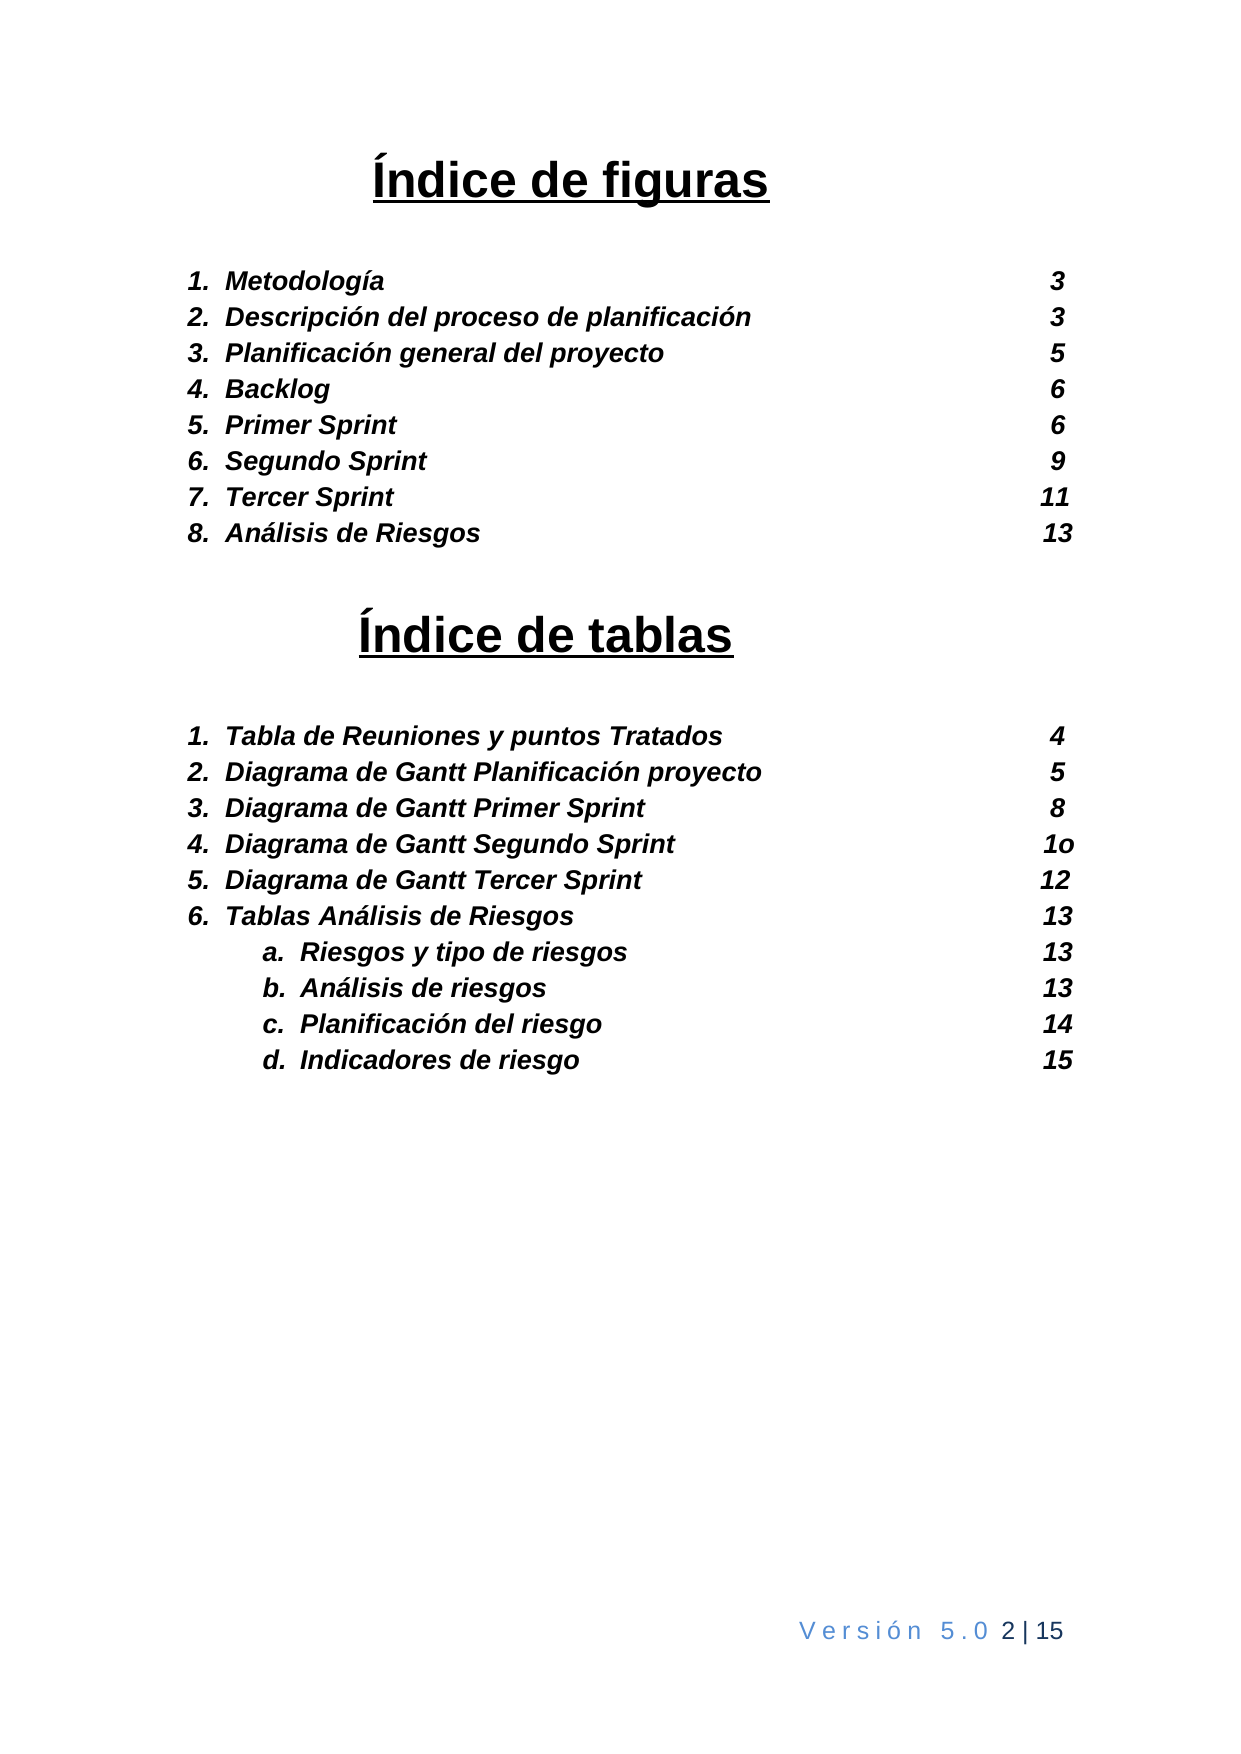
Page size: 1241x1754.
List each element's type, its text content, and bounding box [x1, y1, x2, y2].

list Planificación del riesgo 14 [262, 1008, 1090, 1039]
list Diagrama de Gantt Primer Sprint 8 [187, 792, 1090, 823]
list Indicadores de riesgo 15 [262, 1044, 1090, 1075]
list Análisis de Riesgos 13 [187, 517, 1090, 548]
list Tablas Análisis de Riesgos 13 [187, 900, 1090, 931]
list Backlog 6 [187, 373, 1090, 404]
text Índice de tablas [150, 605, 1090, 663]
list Tercer Sprint 11 [187, 481, 1090, 512]
text Índice de figuras [150, 150, 1090, 207]
list Diagrama de Gantt Planificación proyecto 5 [187, 756, 1090, 787]
list Riesgos y tipo de riesgos 13 [262, 936, 1090, 967]
list Descripción del proceso de planificación 3 [187, 301, 1090, 332]
list Diagrama de Gantt Segundo Sprint 1o [187, 828, 1090, 859]
list Tabla de Reuniones y puntos Tratados 4 [187, 720, 1090, 751]
list Diagrama de Gantt Tercer Sprint 12 [187, 864, 1090, 895]
list Metodología 3 [187, 265, 1090, 296]
list Planificación general del proyecto 5 [187, 337, 1090, 368]
list Primer Sprint 6 [187, 409, 1090, 440]
list Segundo Sprint 9 [187, 445, 1090, 476]
list Análisis de riesgos 13 [262, 972, 1090, 1003]
